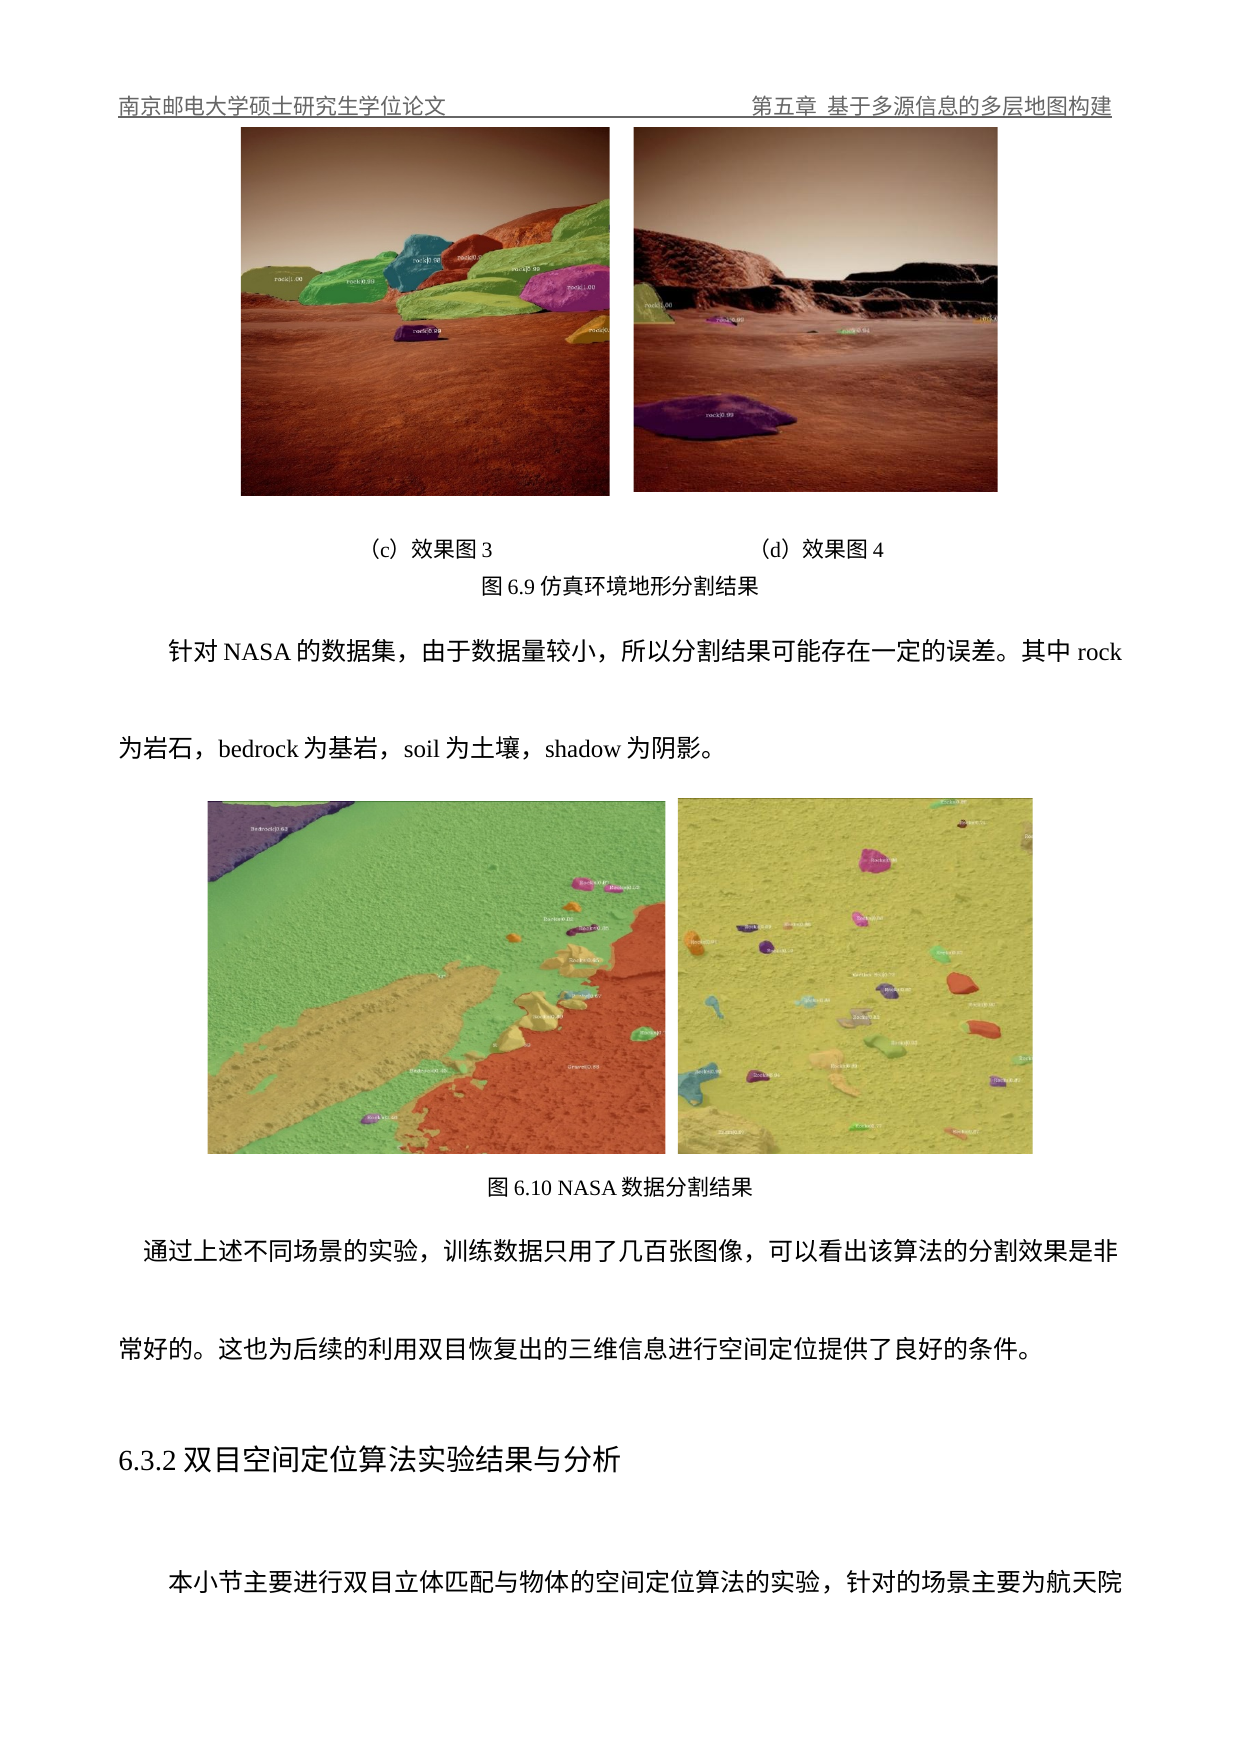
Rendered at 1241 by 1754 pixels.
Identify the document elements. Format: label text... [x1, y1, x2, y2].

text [118, 1548, 1122, 1613]
picture [633, 127, 998, 492]
table_cell [230, 127, 621, 531]
text 6.3.2 双目空间定位算法实验结果与分析 [118, 1425, 1122, 1490]
text 图6.9 仿真环境地形分割结果 [118, 568, 1122, 601]
table_cell （d）效果图4 [621, 531, 1011, 568]
text 通过上述不同场景的实验，训练数据只用了几百张图像，可以看出该算法的分割效果是非常好的。这也为后续的利用双目恢复出的三维信息进行空间定位提供了良好的条件。 [118, 1217, 1122, 1380]
picture [240, 127, 610, 496]
table_cell （c）效果图3 [230, 531, 621, 568]
picture [207, 801, 666, 1154]
table_cell [621, 127, 1011, 531]
picture [677, 798, 1033, 1154]
text 针对NASA的数据集，由于数据量较小，所以分割结果可能存在一定的误差。其中rock为岩石，bedrock为基岩，soil为土壤，shadow为阴影。 [118, 617, 1122, 779]
text 图6.10 NASA数据分割结果 [118, 1169, 1122, 1202]
